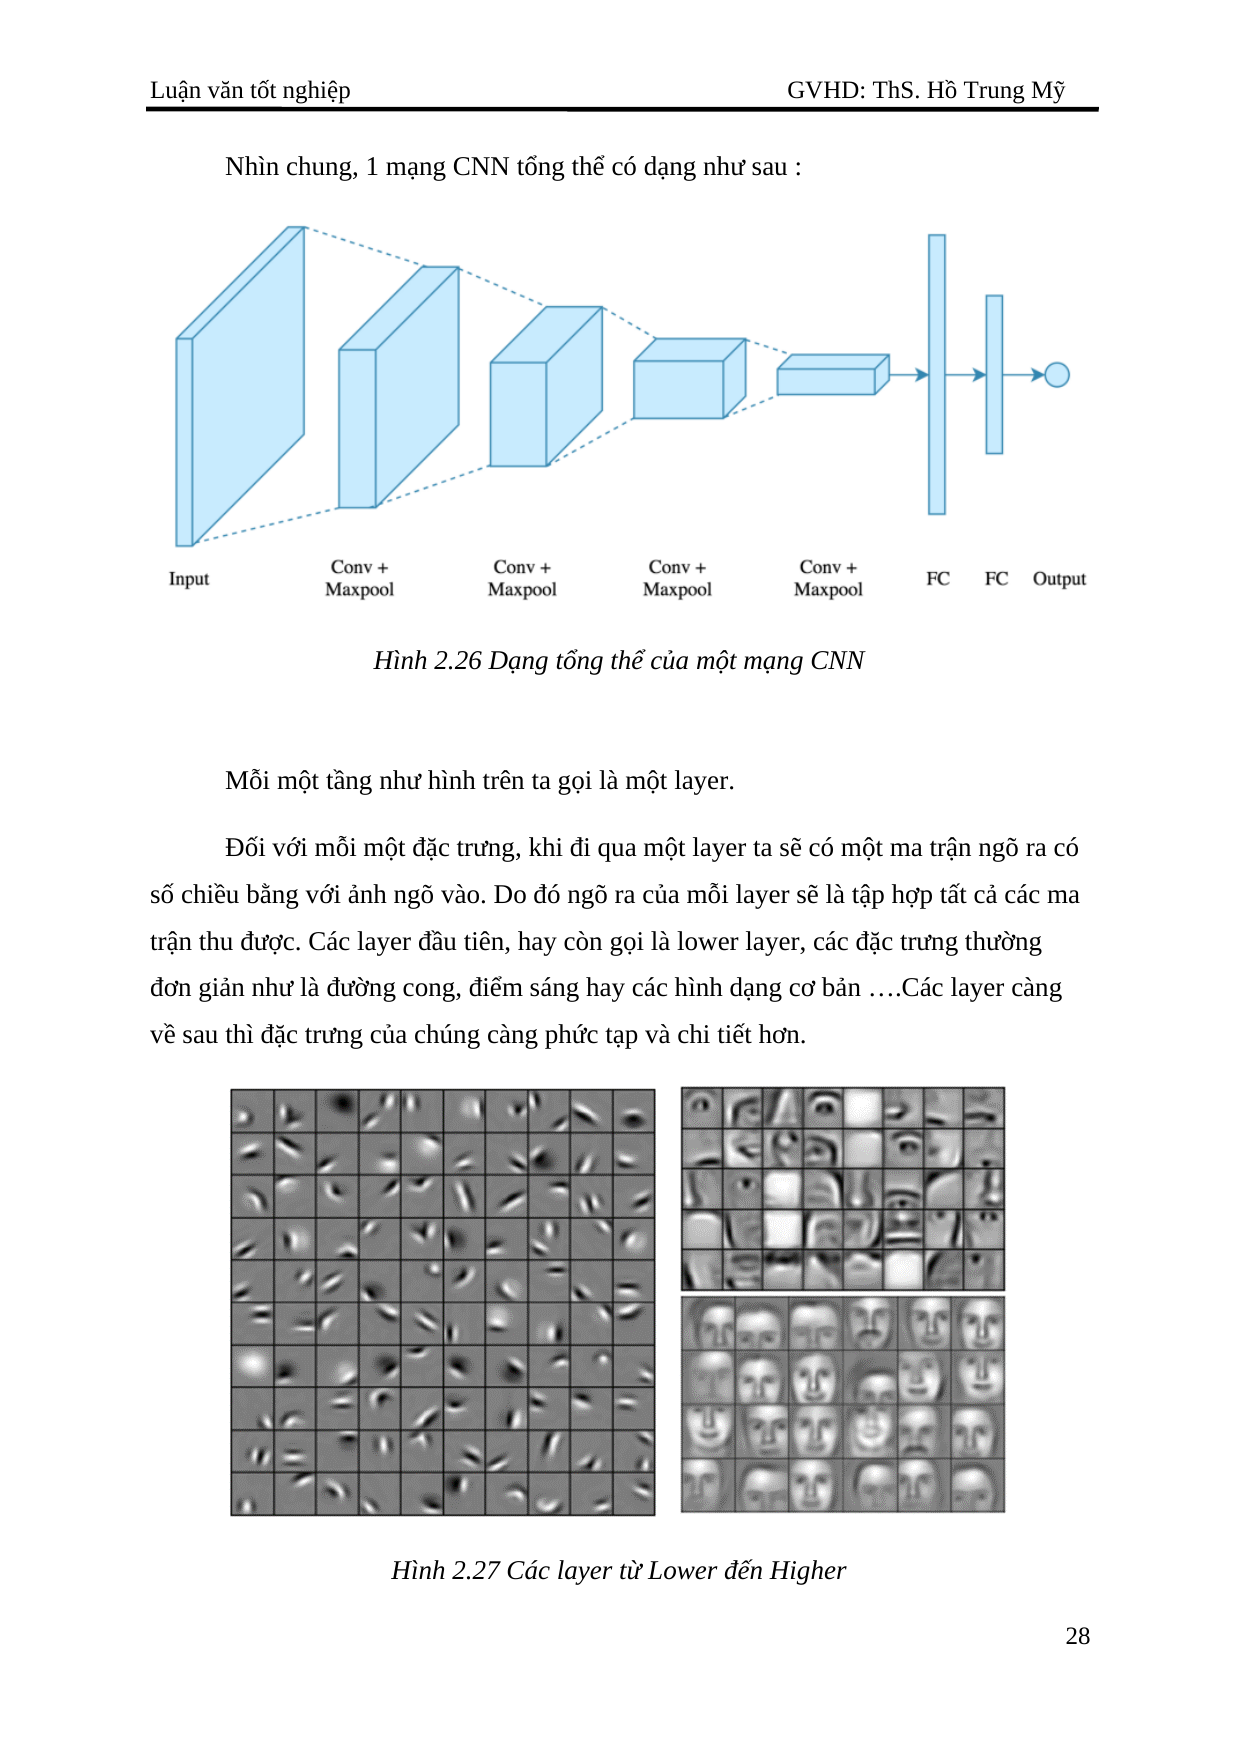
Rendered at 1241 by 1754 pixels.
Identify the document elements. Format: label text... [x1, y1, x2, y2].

picture [150, 217, 1091, 609]
text Mỗi một tầng như hình trên ta gọi là một layer. [150, 764, 1090, 795]
text Đối với mỗi một đặc trưng, khi đi qua một layer ta sẽ có một ma trận ngõ ra có số chiều bằng với ảnh ngõ vào. Do đó ngõ ra của mỗi layer sẽ là tập hợp tất cả các ma trận thu được. Các layer đầu tiên, hay còn gọi là lower layer, các đặc trưng thường đơn giản như là đường cong, điểm sáng hay các hình dạng cơ bản ….Các layer càng về sau thì đặc trưng của chúng càng phức tạp và chi tiết hơn. [150, 831, 1090, 1049]
text Nhìn chung, 1 mạng CNN tổng thể có dạng như sau : [150, 150, 1090, 181]
picture [228, 1085, 1012, 1519]
